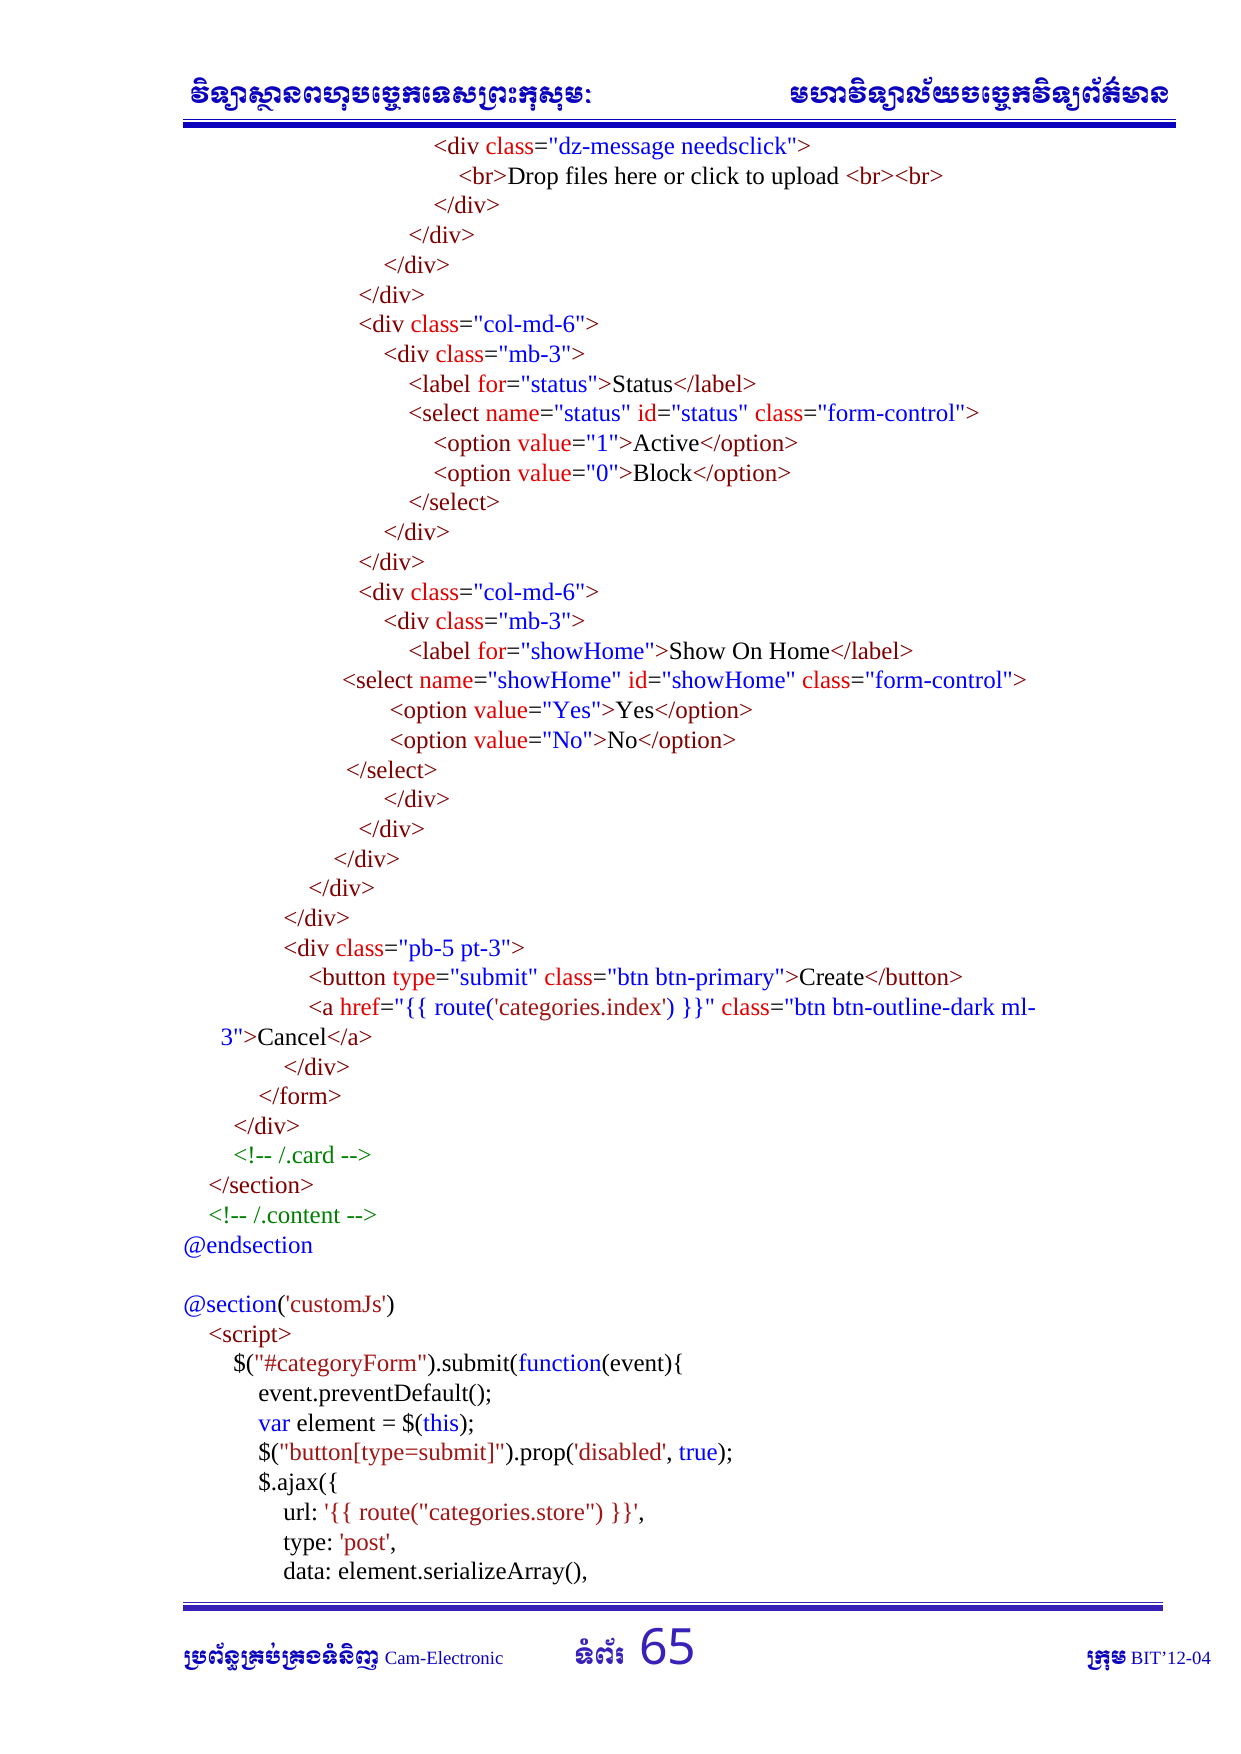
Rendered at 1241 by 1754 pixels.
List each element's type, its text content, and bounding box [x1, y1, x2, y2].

text <option value="0">Block</option> [183, 457, 1163, 487]
text <option value="No">No</option> [183, 724, 1163, 754]
text <option value="Yes">Yes</option> [183, 694, 1163, 724]
text <label for="showHome">Show On Home</label> [183, 635, 1163, 665]
text </select> [183, 754, 1163, 783]
text data: element.serializeArray(), [183, 1555, 1163, 1585]
text </div> [183, 279, 1163, 308]
text </div> [183, 813, 1163, 843]
text <!-- /.card --> [183, 1140, 1163, 1169]
text <div class="mb-3"> [183, 605, 1163, 635]
text <label for="status">Status</label> [183, 368, 1163, 397]
text </div> [183, 783, 1163, 813]
text $("#categoryForm").submit(function(event){ [183, 1347, 1163, 1377]
text <!-- /.content --> [183, 1199, 1163, 1229]
text </form> [183, 1080, 1163, 1110]
text </section> [183, 1169, 1163, 1199]
text </div> [183, 1051, 1163, 1080]
text <div class="col-md-6"> [183, 308, 1163, 338]
text <div class="col-md-6"> [183, 576, 1163, 605]
text <select name="status" id="status" class="form-control"> [183, 397, 1163, 427]
text <div class="pb-5 pt-3"> [183, 932, 1163, 962]
text type: 'post', [183, 1526, 1163, 1555]
text event.preventDefault(); [183, 1377, 1163, 1407]
text </div> [183, 872, 1163, 902]
text @section('customJs') [183, 1288, 1163, 1318]
text </div> [183, 516, 1163, 546]
text </div> [183, 219, 1163, 249]
text $("button[type=submit]").prop('disabled', true); [183, 1437, 1163, 1466]
text url: '{{ route("categories.store") }}', [183, 1496, 1163, 1526]
text <select name="showHome" id="showHome" class="form-control"> [261, 665, 1163, 694]
text <br>Drop files here or click to upload <br><br> [183, 160, 1163, 190]
text <button type="submit" class="btn btn-primary">Create</button> [183, 962, 1163, 991]
text </div> [183, 902, 1163, 932]
text </select> [183, 487, 1163, 516]
text </div> [183, 190, 1163, 219]
text <option value="1">Active</option> [183, 427, 1163, 457]
text <div class="dz-message needsclick"> [183, 130, 1163, 160]
text </div> [183, 1110, 1163, 1140]
text @endsection [183, 1229, 1163, 1258]
text <script> [183, 1318, 1163, 1347]
text <a href="{{ route('categories.index') }}" class="btn btn-outline-dark ml-3">Cancel</a> [183, 991, 1163, 1051]
text </div> [183, 249, 1163, 279]
text <div class="mb-3"> [183, 338, 1163, 368]
text </div> [183, 546, 1163, 576]
text </div> [183, 843, 1163, 872]
text $.ajax({ [183, 1466, 1163, 1496]
text var element = $(this); [183, 1407, 1163, 1437]
